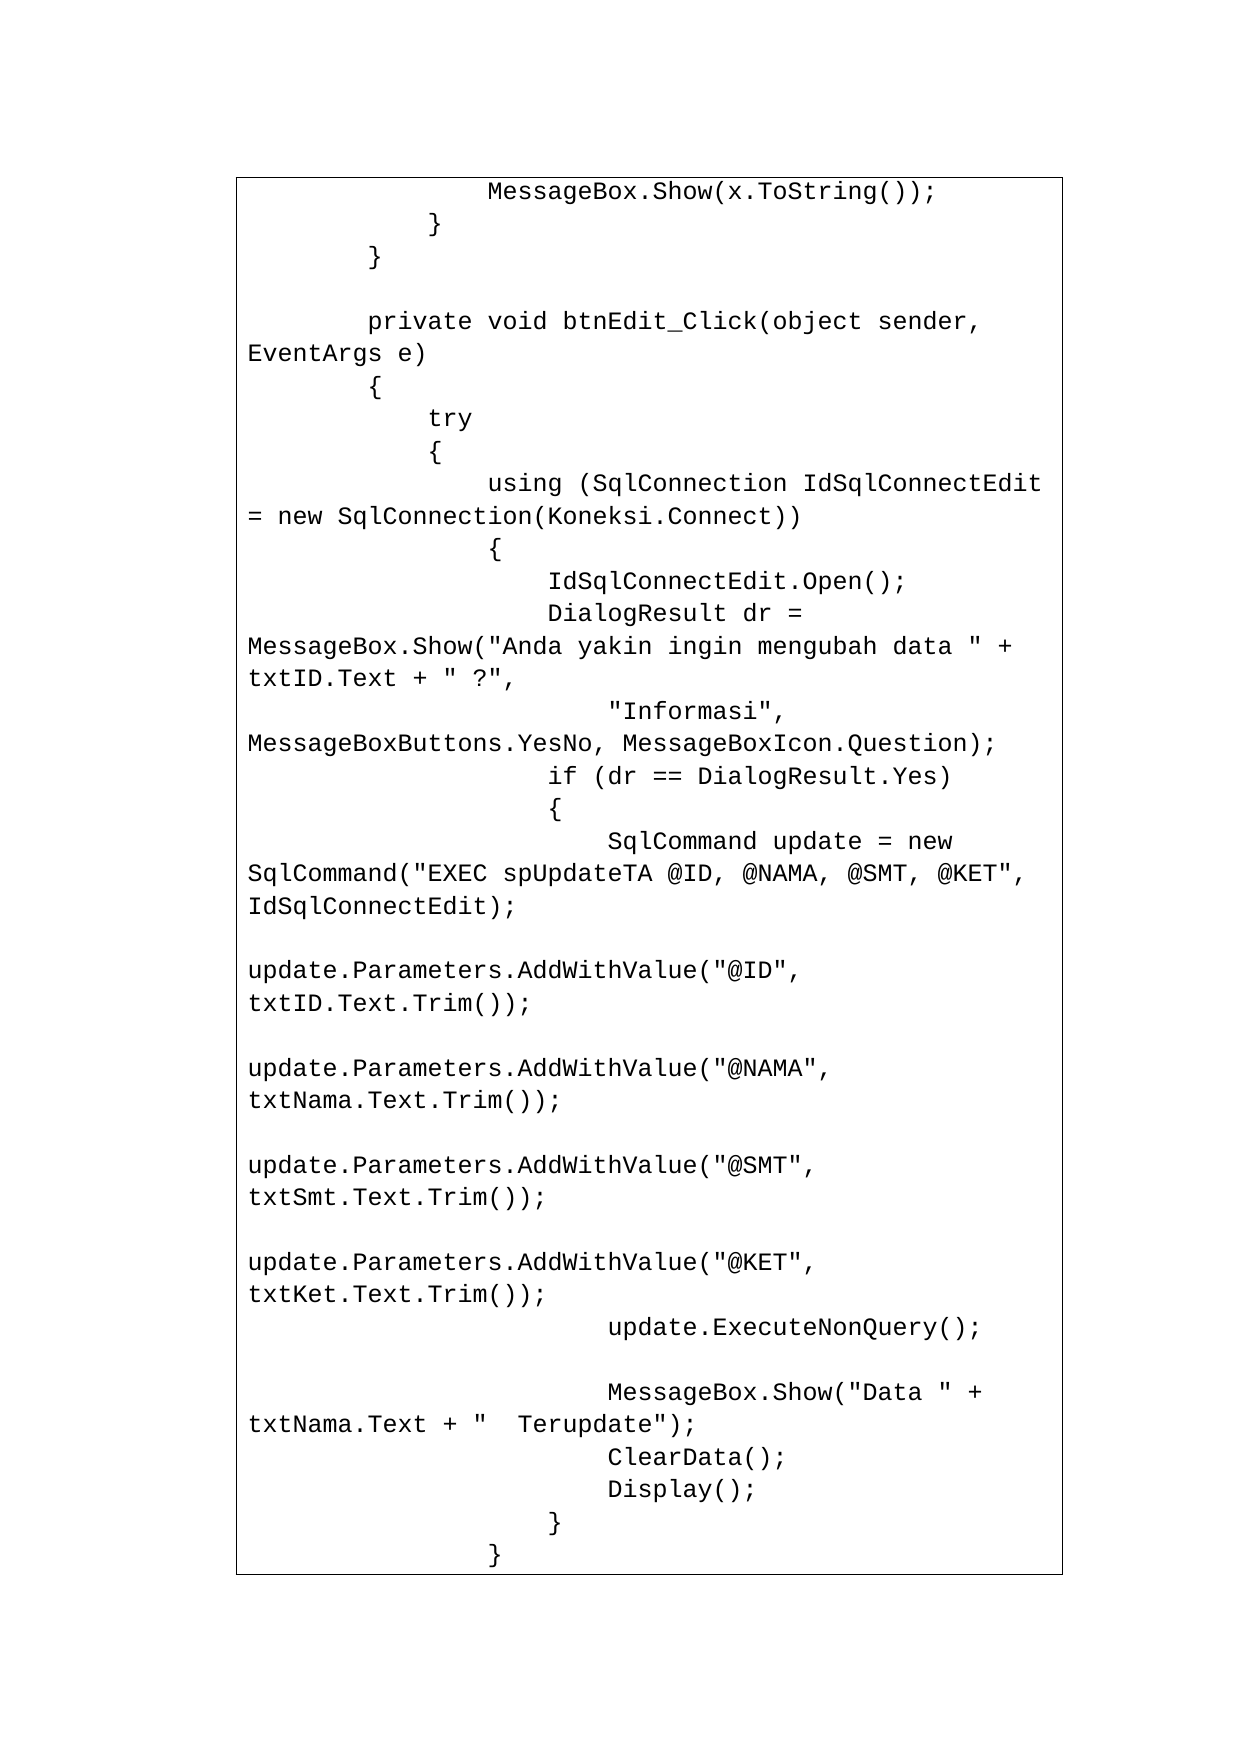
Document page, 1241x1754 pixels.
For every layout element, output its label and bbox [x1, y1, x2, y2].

table_cell [237, 178, 1062, 1574]
